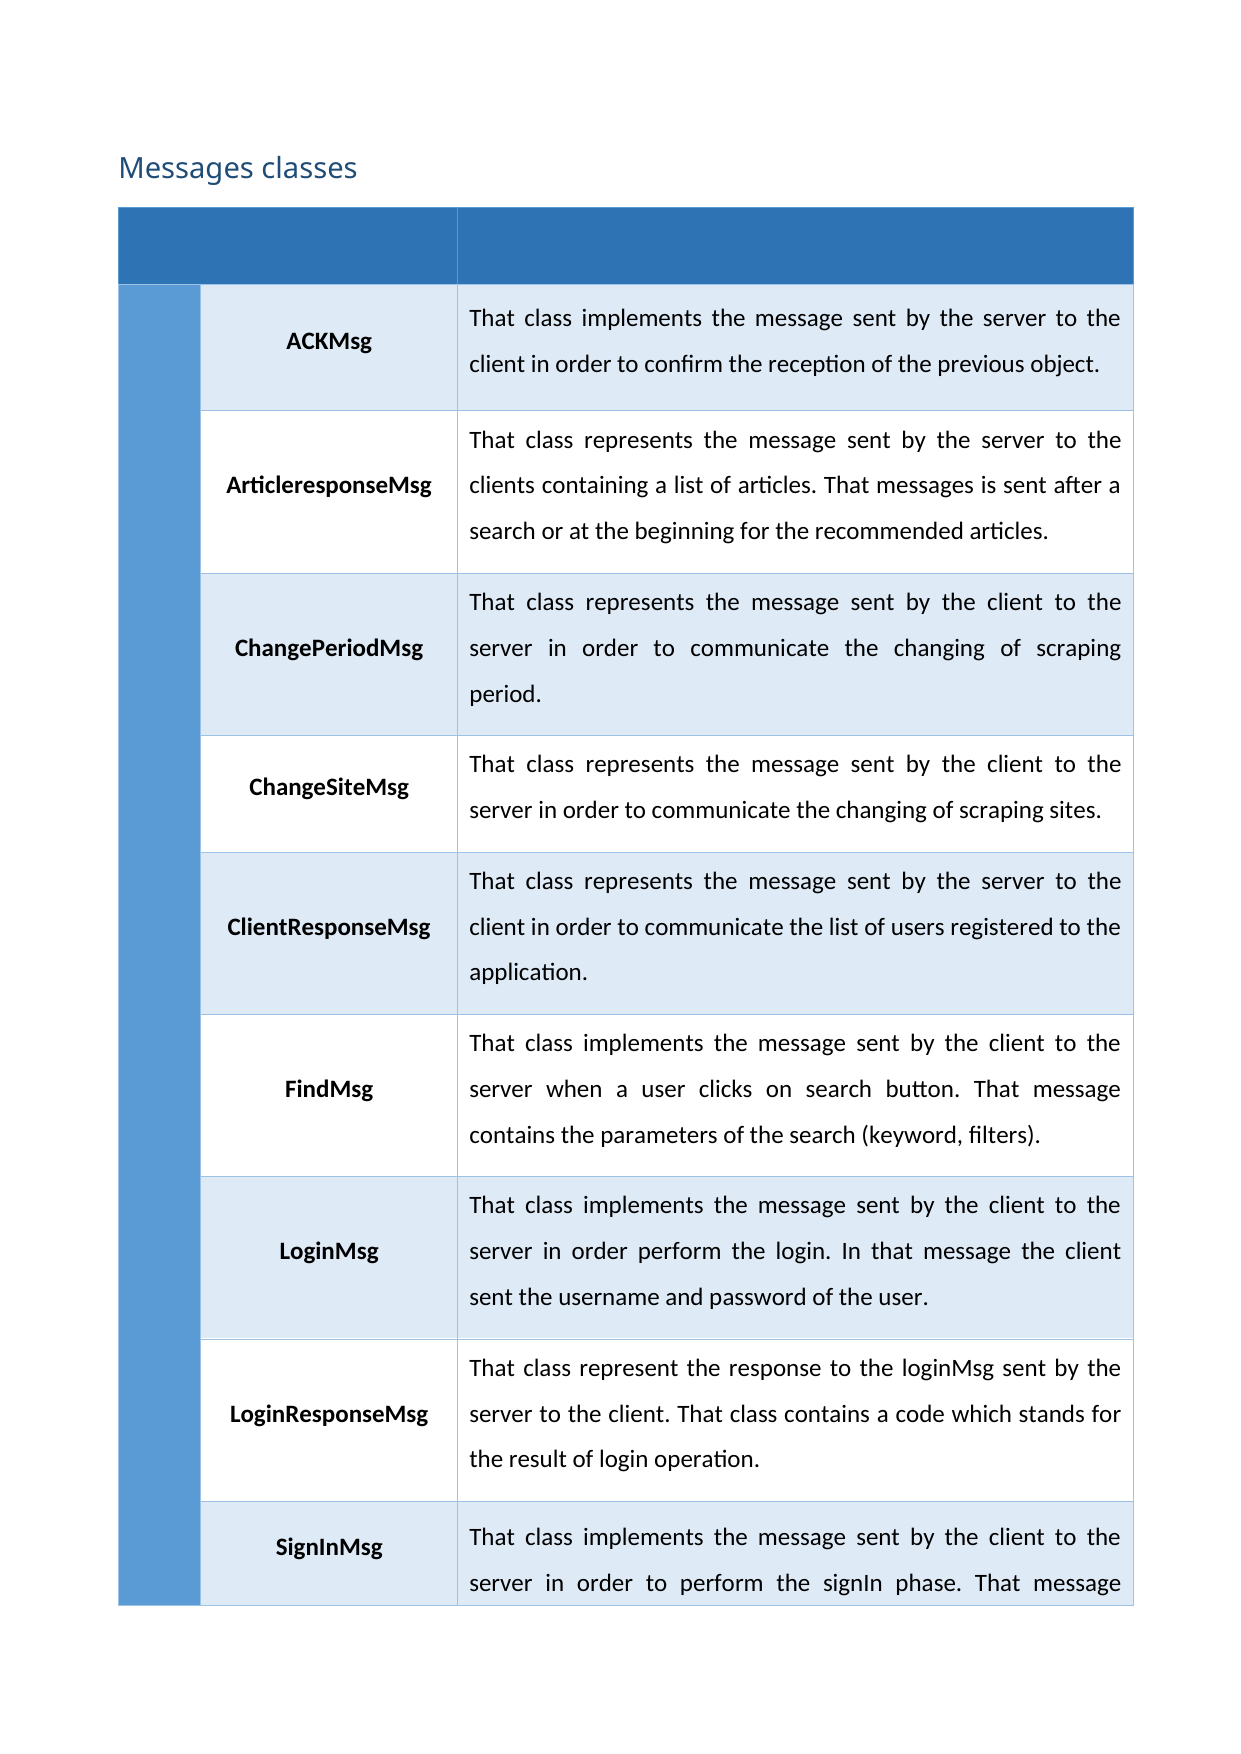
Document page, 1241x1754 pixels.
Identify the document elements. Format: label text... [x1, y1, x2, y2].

table_cell ChangePeriodMsg [201, 574, 457, 735]
table_cell ClientResponseMsg [201, 853, 457, 1014]
table_cell LoginResponseMsg [201, 1340, 457, 1501]
table_header [458, 208, 1133, 284]
table_cell LoginMsg [201, 1177, 457, 1338]
table_cell That class implements the message sent by the server to the client in order to confirm the reception of the previous object. [458, 285, 1133, 410]
table_cell ArticleresponseMsg [201, 411, 457, 573]
table_cell SignInMsg [201, 1502, 457, 1605]
subtitle Messages classes [118, 148, 1122, 187]
table_cell That class represents the message sent by the server to the clients containing a list of articles. That messages is sent after a search or at the beginning for the recommended articles. [458, 411, 1133, 573]
table_header [119, 208, 457, 284]
table_cell [119, 285, 200, 1605]
table_cell ChangeSiteMsg [201, 736, 457, 852]
table_cell FindMsg [201, 1015, 457, 1176]
table_cell That class represents the message sent by the client to the server in order to communicate the changing of scraping sites. [458, 736, 1133, 852]
table_cell ACKMsg [201, 285, 457, 410]
table_cell That class represent the response to the loginMsg sent by the server to the client. That class contains a code which stands for the result of login operation. [458, 1340, 1133, 1501]
table_cell That class represents the message sent by the client to the server in order to communicate the changing of scraping period. [458, 574, 1133, 735]
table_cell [458, 1502, 1133, 1605]
table_cell That class implements the message sent by the client to the server in order perform the login. In that message the client sent the username and password of the user. [458, 1177, 1133, 1338]
table_cell That class implements the message sent by the client to the server when a user clicks on search button. That message contains the parameters of the search (keyword, filters). [458, 1015, 1133, 1176]
table_cell That class represents the message sent by the server to the client in order to communicate the list of users registered to the application. [458, 853, 1133, 1014]
